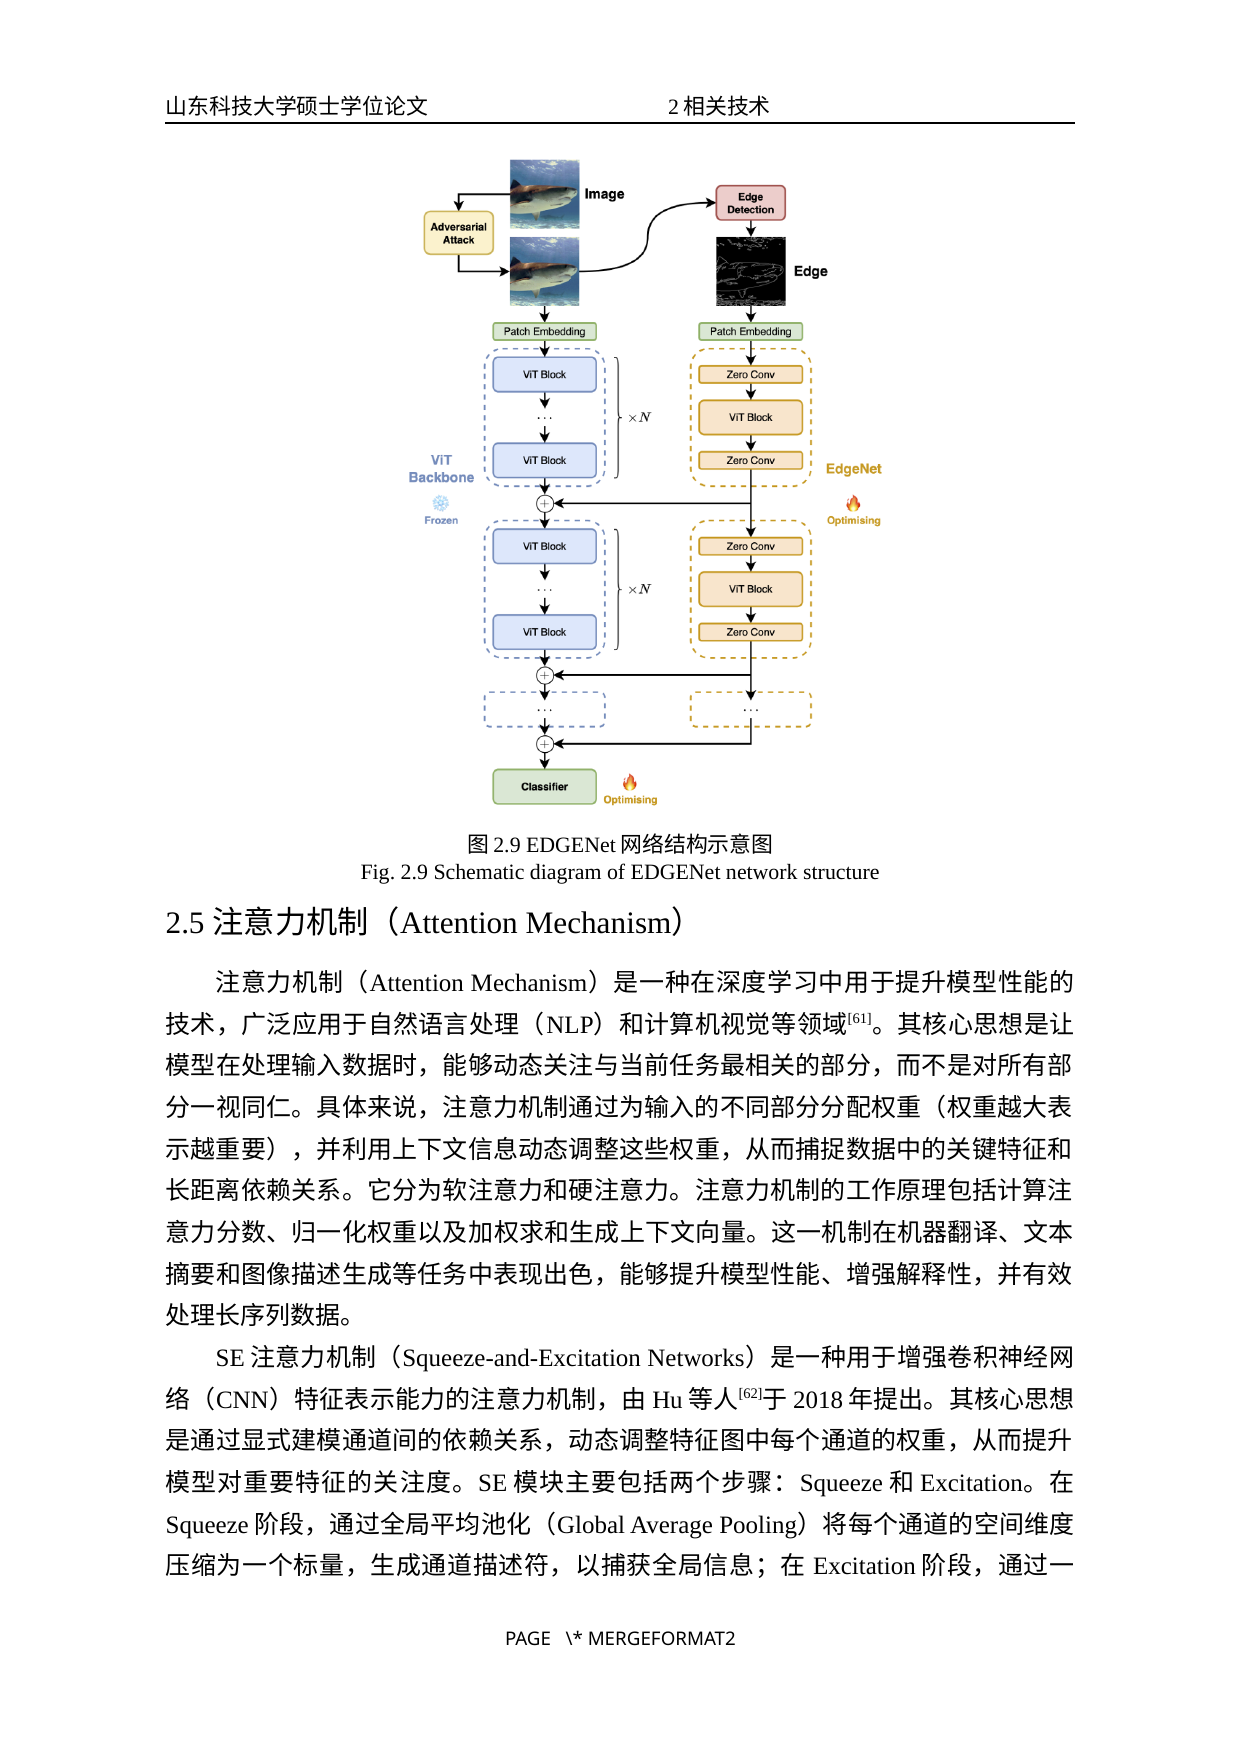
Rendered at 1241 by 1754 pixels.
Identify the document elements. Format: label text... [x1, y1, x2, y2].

picture [402, 150, 889, 811]
text 2.5 注意力机制（Attention Mechanism） [165, 900, 1075, 942]
text 图2.9 EDGENet网络结构示意图 [165, 827, 1075, 859]
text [165, 1333, 1075, 1583]
text Fig. 2.9 Schematic diagram of EDGENet network structure [165, 859, 1075, 884]
text 注意力机制（Attention Mechanism）是一种在深度学习中用于提升模型性能的技术，广泛应用于自然语言处理（NLP）和计算机视觉等领域[61]。其核心思想是让模型在处理输入数据时，能够动态关注与当前任务最相关的部分，而不是对所有部分一视同仁。具体来说，注意力机制通过为输入的不同部分分配权重（权重越大表示越重要），并利用上下文信息动态调整这些权重，从而捕捉数据中的关键特征和长距离依赖关系。它分为软注意力和硬注意力。注意力机制的工作原理包括计算注意力分数、归一化权重以及加权求和生成上下文向量。这一机制在机器翻译、文本摘要和图像描述生成等任务中表现出色，能够提升模型性能、增强解释性，并有效处理长序列数据。 [165, 958, 1075, 1333]
